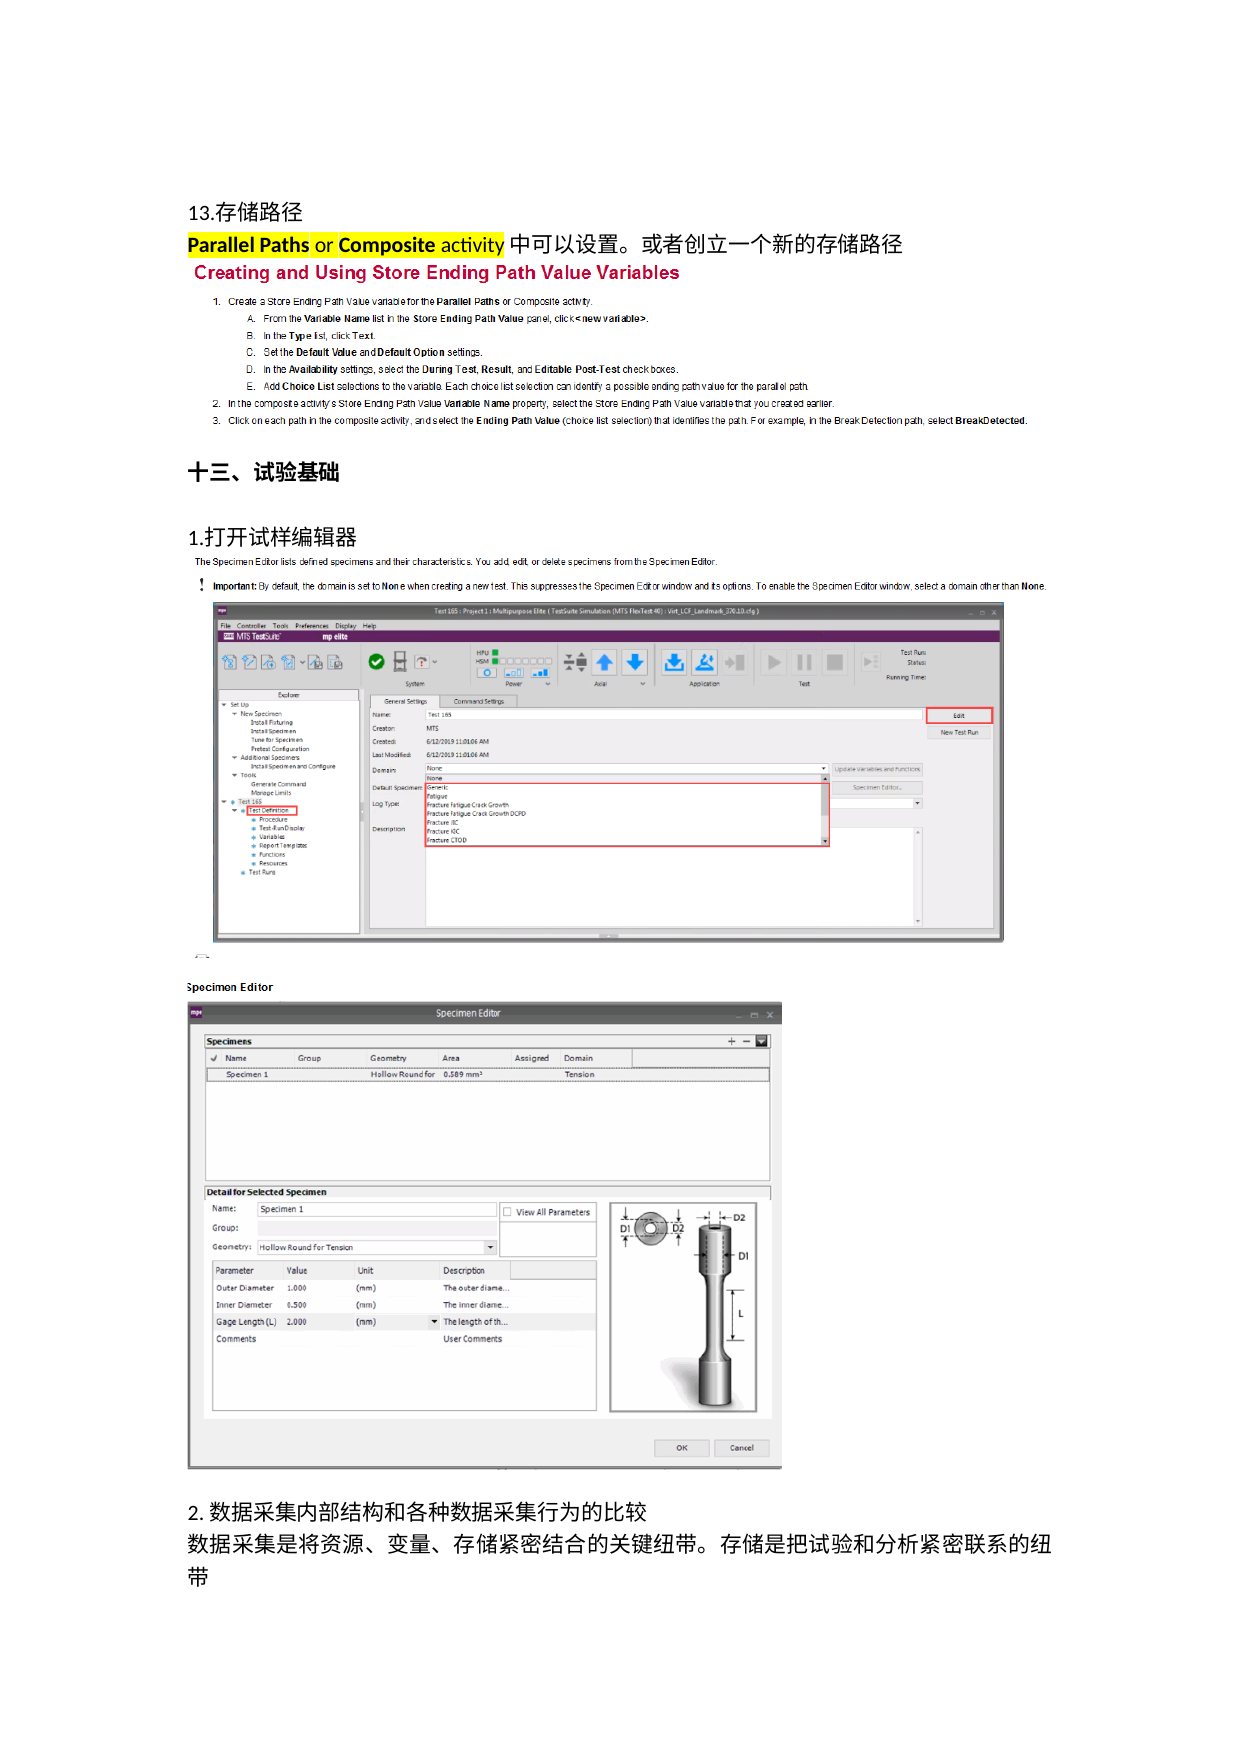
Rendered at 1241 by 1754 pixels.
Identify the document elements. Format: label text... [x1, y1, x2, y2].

picture [187, 259, 1053, 436]
picture [187, 974, 805, 1476]
text 数据采集是将资源、变量、存储紧密结合的关键纽带。存储是把试验和分析紧密联系的纽带 [187, 1527, 1053, 1592]
text 十三、试验基础 [187, 454, 1053, 487]
text 1.打开试样编辑器 [187, 519, 1053, 552]
text Parallel Paths or Composite activity 中可以设置。或者创立一个新的存储路径 [187, 227, 1053, 259]
text 2. 数据采集内部结构和各种数据采集行为的比较 [187, 1494, 1053, 1527]
picture [187, 552, 1053, 958]
text 13.存储路径 [187, 194, 1053, 227]
